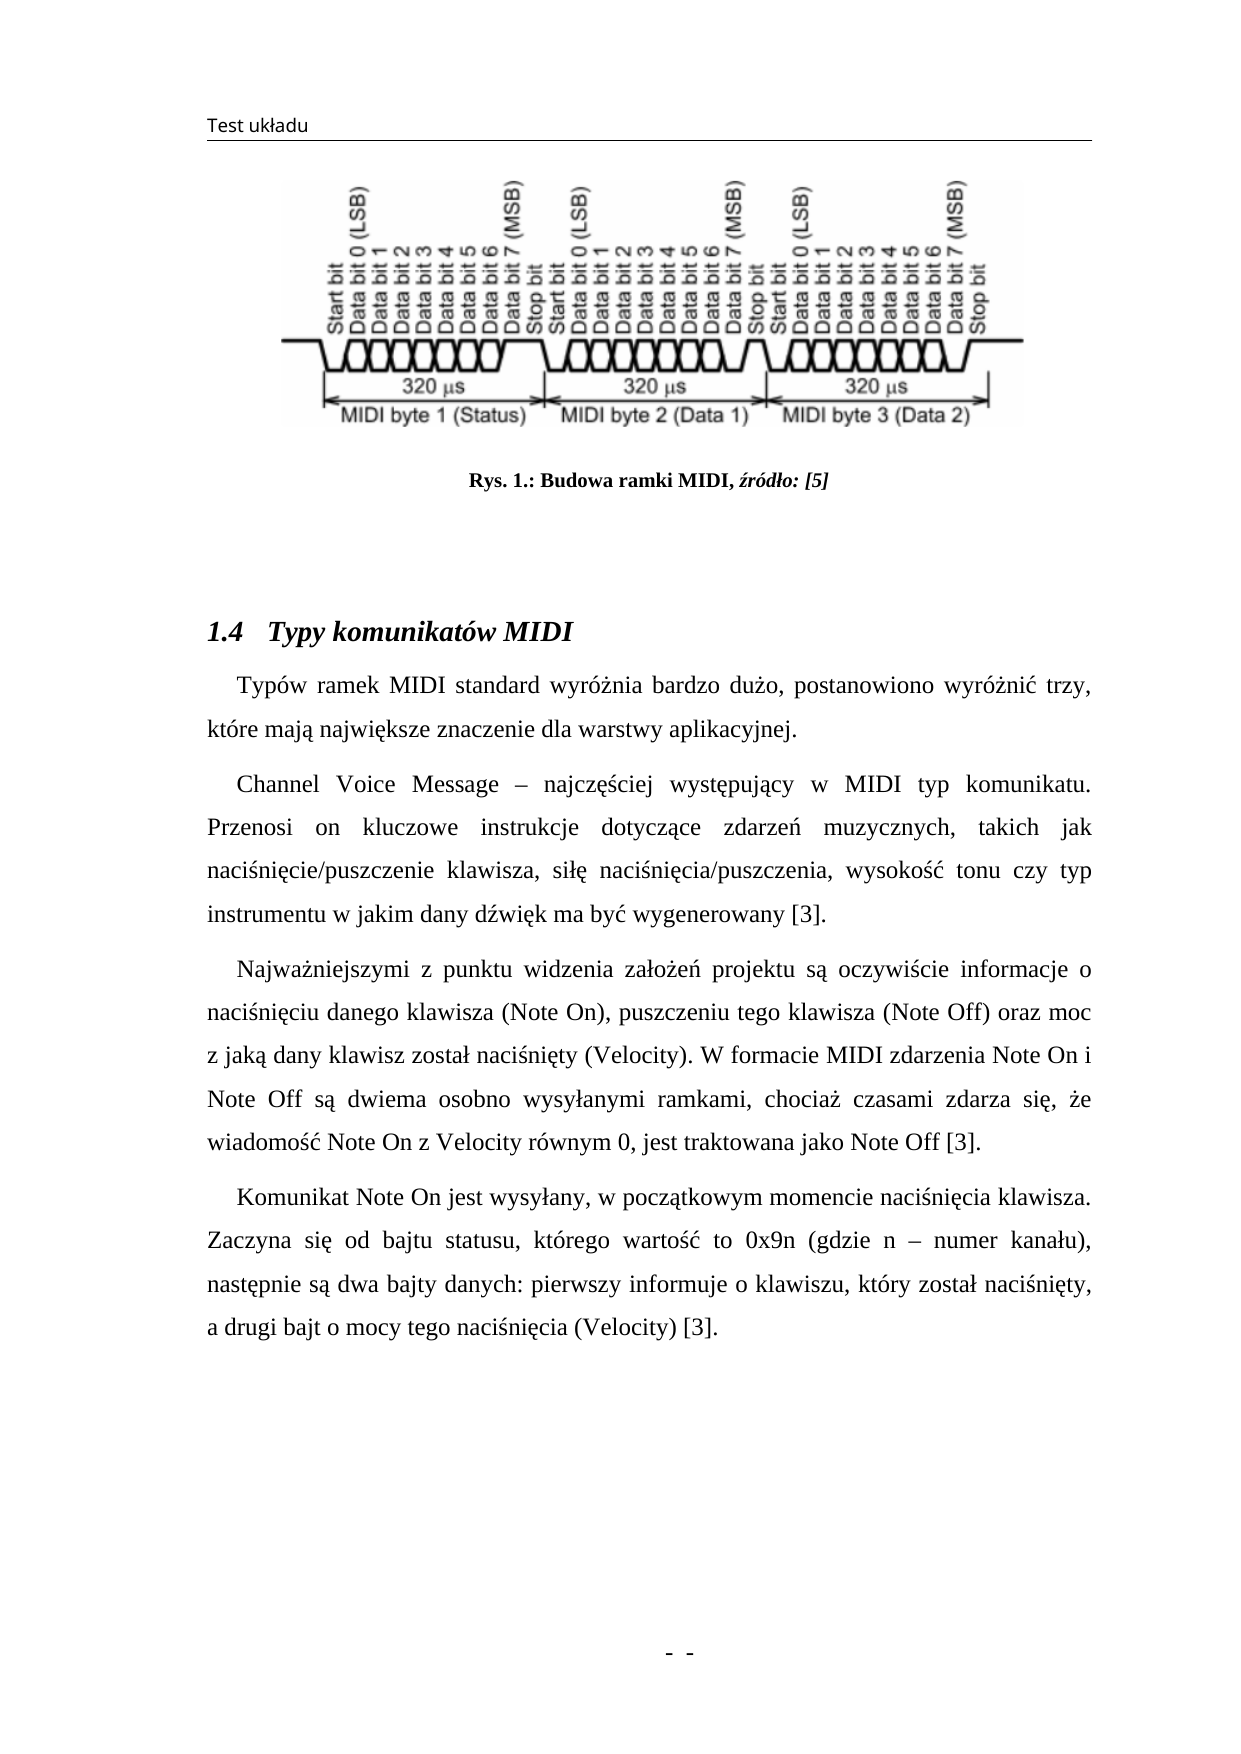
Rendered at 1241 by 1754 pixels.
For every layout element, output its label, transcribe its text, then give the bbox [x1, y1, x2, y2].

picture [250, 151, 1049, 442]
text Channel Voice Message – najczęściej występujący w MIDI typ komunikatu. Przenosi on kluczowe instrukcje dotyczące zdarzeń muzycznych, takich jak naciśnięcie/puszczenie klawisza, siłę naciśnięcia/puszczenia, wysokość tonu czy typ instrumentu w jakim dany dźwięk ma być wygenerowany [3]. [207, 769, 1092, 927]
text Komunikat Note On jest wysyłany, w początkowym momencie naciśnięcia klawisza. Zaczyna się od bajtu statusu, którego wartość to 0x9n (gdzie n – numer kanału), następnie są dwa bajty danych: pierwszy informuje o klawiszu, który został naciśnięty, a drugi bajt o mocy tego naciśnięcia (Velocity) [3]. [207, 1182, 1092, 1341]
subtitle Typy komunikatów MIDI [207, 614, 1092, 647]
text Najważniejszymi z punktu widzenia założeń projektu są oczywiście informacje o naciśnięciu danego klawisza (Note On), puszczeniu tego klawisza (Note Off) oraz moc z jaką dany klawisz został naciśnięty (Velocity). W formacie MIDI zdarzenia Note On i Note Off są dwiema osobno wysyłanymi ramkami, chociaż czasami zdarza się, że wiadomość Note On z Velocity równym 0, jest traktowana jako Note Off [3]. [207, 954, 1092, 1156]
text Typów ramek MIDI standard wyróżnia bardzo dużo, postanowiono wyróżnić trzy, które mają największe znaczenie dla warstwy aplikacyjnej. [207, 671, 1092, 742]
